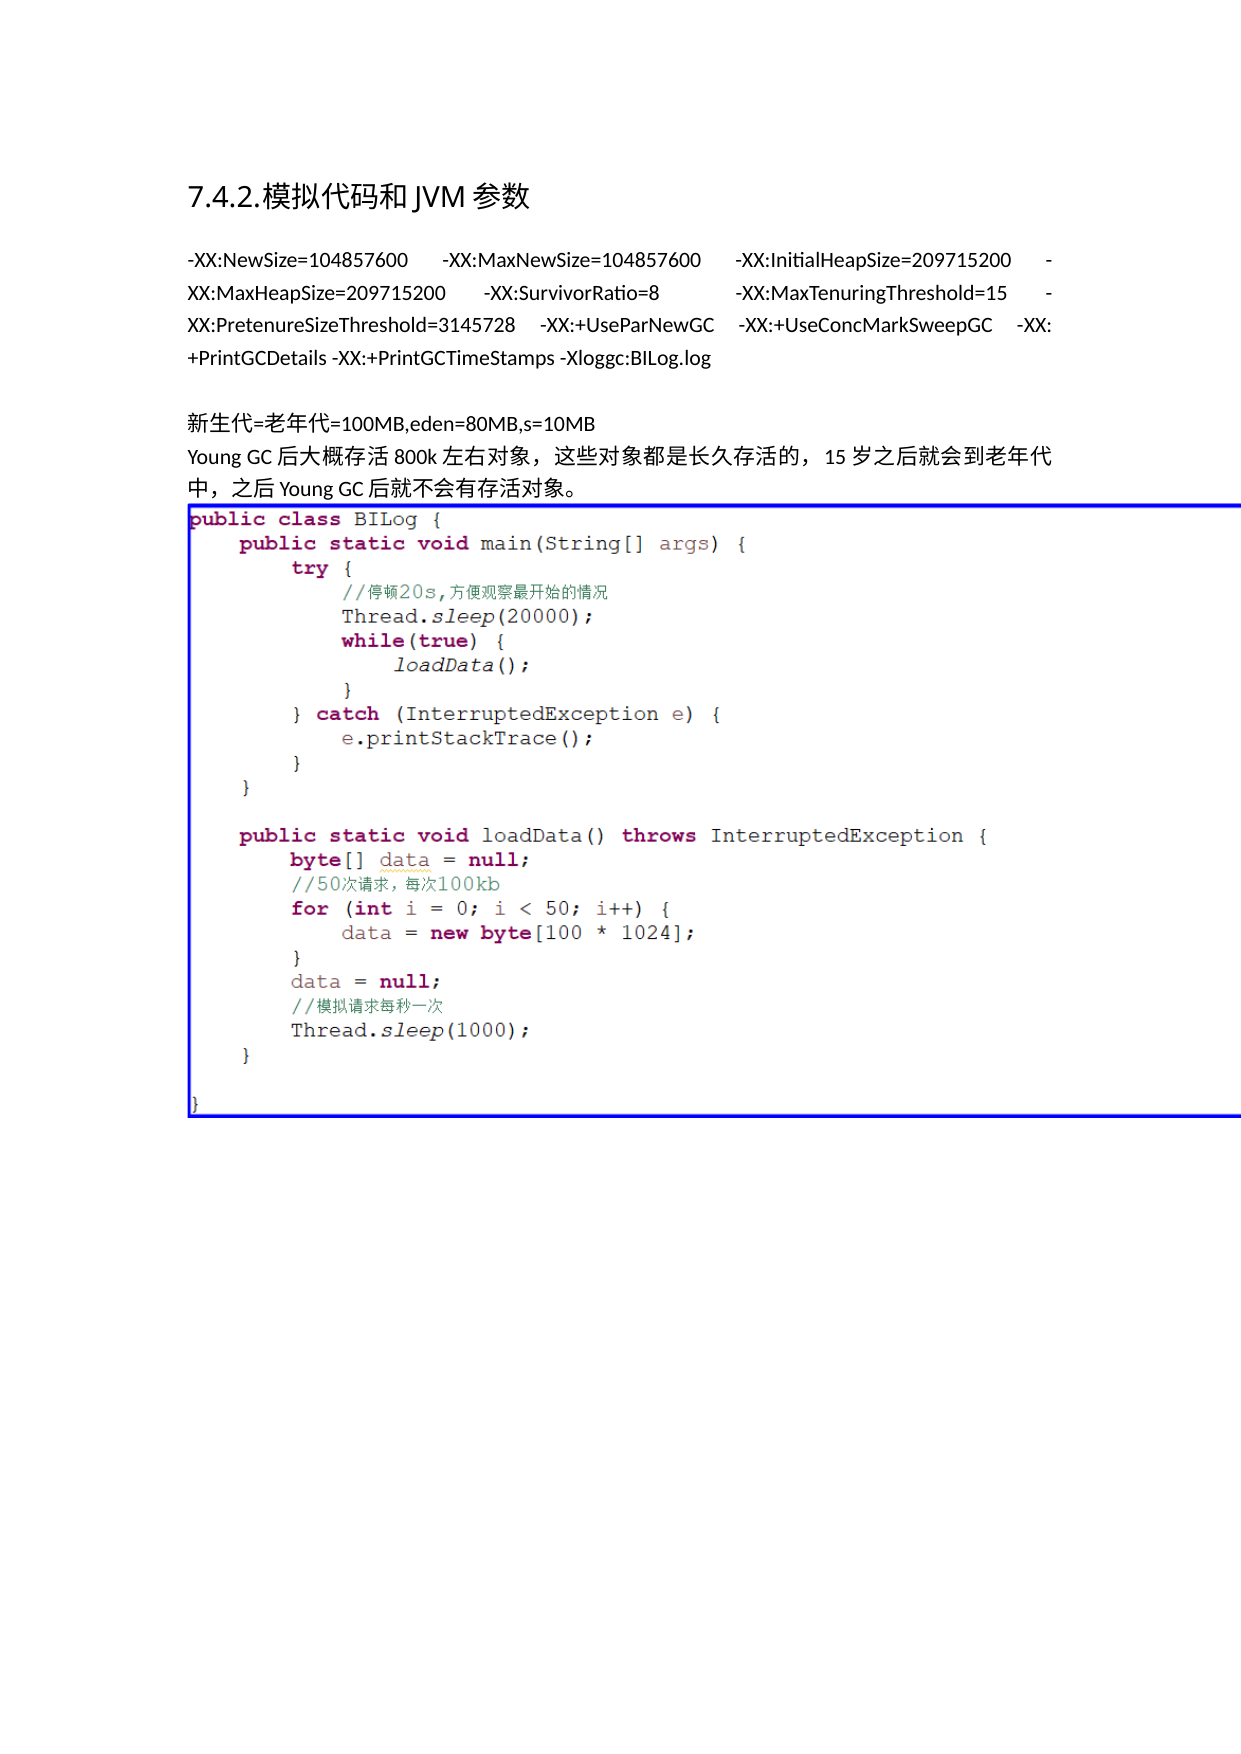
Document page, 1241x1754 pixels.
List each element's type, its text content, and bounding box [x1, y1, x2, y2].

subtitle 模拟代码和JVM参数 [187, 162, 1053, 227]
text 新生代=老年代=100MB,eden=80MB,s=10MB [187, 406, 1053, 438]
text Young GC后大概存活800k左右对象，这些对象都是长久存活的，15岁之后就会到老年代中，之后Young GC后就不会有存活对象。 [187, 438, 1053, 503]
text -XX:NewSize=104857600 -XX:MaxNewSize=104857600 -XX:InitialHeapSize=209715200 -XX:MaxHeapSize=209715200 -XX:SurvivorRatio=8 -XX:MaxTenuringThreshold=15 -XX:PretenureSizeThreshold=3145728 -XX:+UseParNewGC -XX:+UseConcMarkSweepGC -XX:+PrintGCDetails -XX:+PrintGCTimeStamps -Xloggc:BILog.log [187, 243, 1053, 373]
picture [187, 503, 1241, 1118]
